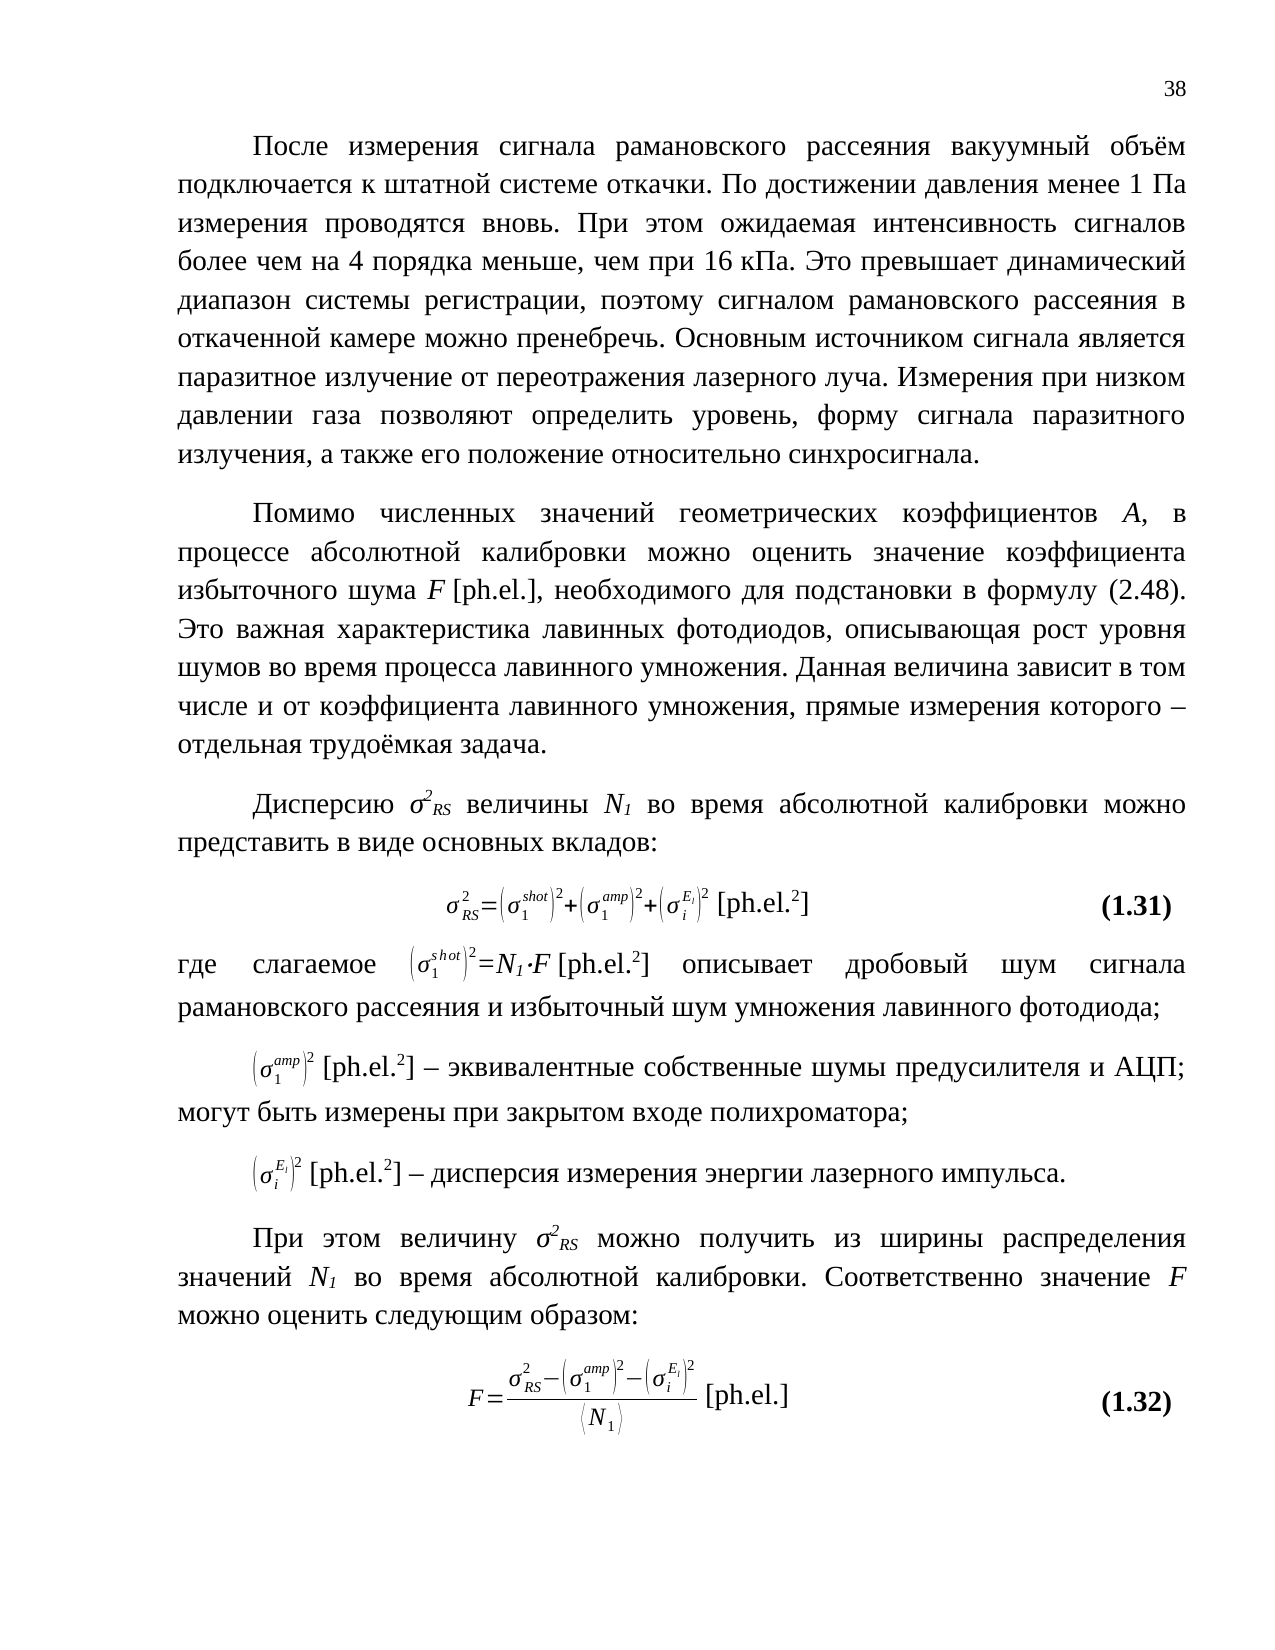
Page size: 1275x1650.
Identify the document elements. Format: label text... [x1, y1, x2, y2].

table_header (1.32) [1090, 1357, 1183, 1464]
text При этом величину σ2RS можно получить из ширины распределения значений N1 во время абсолютной калибровки. Соответственно значение F можно оценить следующим образом: [177, 1220, 1186, 1331]
table_header [ph.el.] [166, 1357, 1090, 1464]
table_header (1.31) [1090, 884, 1183, 943]
text где слагаемое =N1⋅F [ph.el.2] описывает дробовый шум сигнала рамановского рассеяния и избыточный шум умножения лавинного фотодиода; [177, 943, 1186, 1022]
text Дисперсию σ2RS величины N1 во время абсолютной калибровки можно представить в виде основных вкладов: [177, 786, 1186, 858]
text Помимо численных значений геометрических коэффициентов A, в процессе абсолютной калибровки можно оценить значение коэффициента избыточного шума F [ph.el.], необходимого для подстановки в формулу (2.16). Это важная характеристика лавинных фотодиодов, описывающая рост уровня шумов во время процесса лавинного умножения. Данная величина зависит в том числе и от коэффициента лавинного умножения, прямые измерения которого – отдельная трудоёмкая задача. [177, 495, 1186, 760]
table_header [ph.el.2] [166, 884, 1090, 943]
text После измерения сигнала рамановского рассеяния вакуумный объём подключается к штатной системе откачки. По достижении давления менее 1 Па измерения проводятся вновь. При этом ожидаемая интенсивность сигналов более чем на 4 порядка меньше, чем при 16 кПа. Это превышает динамический диапазон системы регистрации, поэтому сигналом рамановского рассеяния в откаченной камере можно пренебречь. Основным источником сигнала является паразитное излучение от переотражения лазерного луча. Измерения при низком давлении газа позволяют определить уровень, форму сигнала паразитного излучения, а также его положение относительно синхросигнала. [177, 128, 1186, 469]
text [ph.el.2] – дисперсия измерения энергии лазерного импульса. [177, 1153, 1186, 1194]
text [ph.el.2] – эквивалентные собственные шумы предусилителя и АЦП; могут быть измерены при закрытом входе полихроматора; [177, 1048, 1186, 1127]
